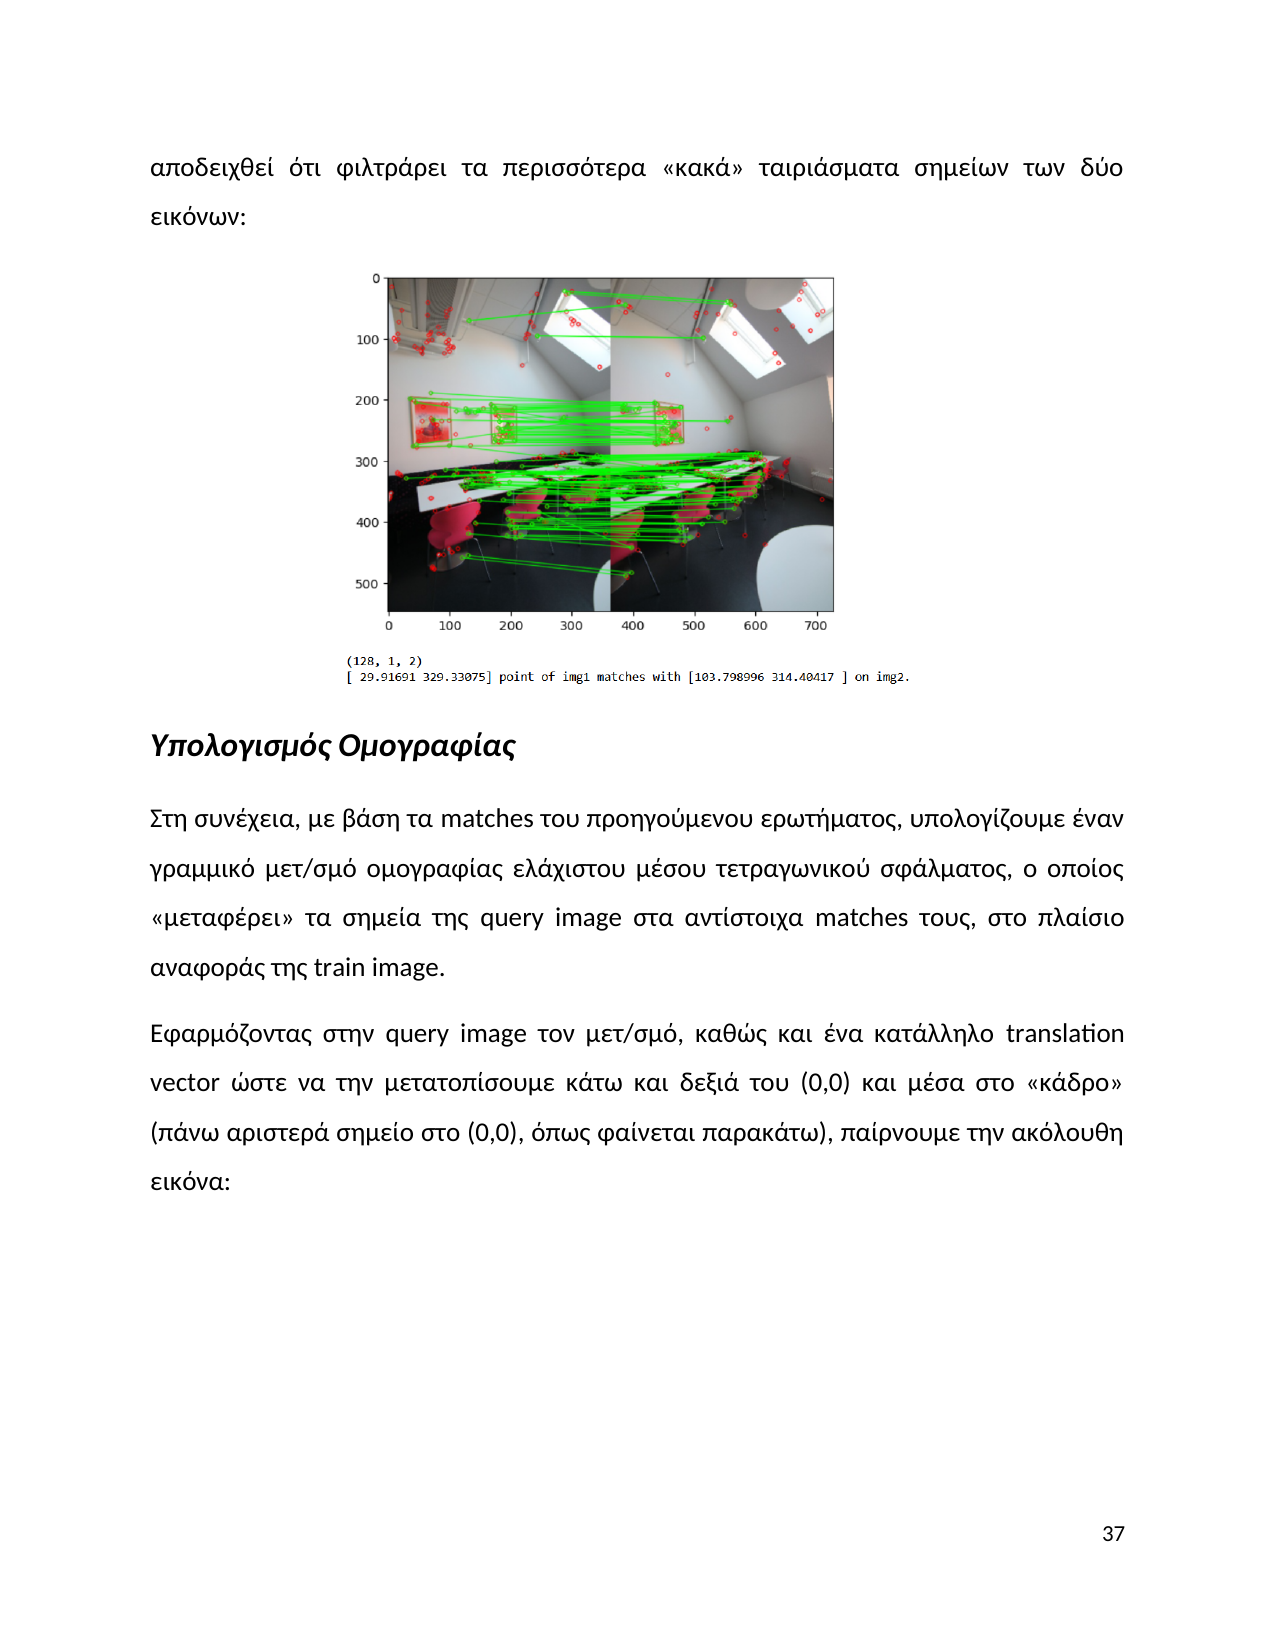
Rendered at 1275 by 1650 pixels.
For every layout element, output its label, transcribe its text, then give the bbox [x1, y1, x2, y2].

text Εφαρμόζοντας στην query image τον μετ/σμό, καθώς και ένα κατάλληλο translation vector ώστε να την μετατοπίσουμε κάτω και δεξιά του (0,0) και μέσα στο «κάδρο» (πάνω αριστερά σημείο στο (0,0), όπως φαίνεται παρακάτω), παίρνουμε την ακόλουθη εικόνα: [150, 1016, 1125, 1197]
picture [337, 265, 938, 693]
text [150, 150, 1125, 232]
text Στη συνέχεια, με βάση τα matches του προηγούμενου ερωτήματος, υπολογίζουμε έναν γραμμικό μετ/σμό ομογραφίας ελάχιστου μέσου τετραγωνικού σφάλματος, ο οποίος «μεταφέρει» τα σημεία της query image στα αντίστοιχα matches τους, στο πλαίσιο αναφοράς της train image. [150, 801, 1125, 983]
text Υπολογισμός Ομογραφίας [150, 724, 1125, 764]
